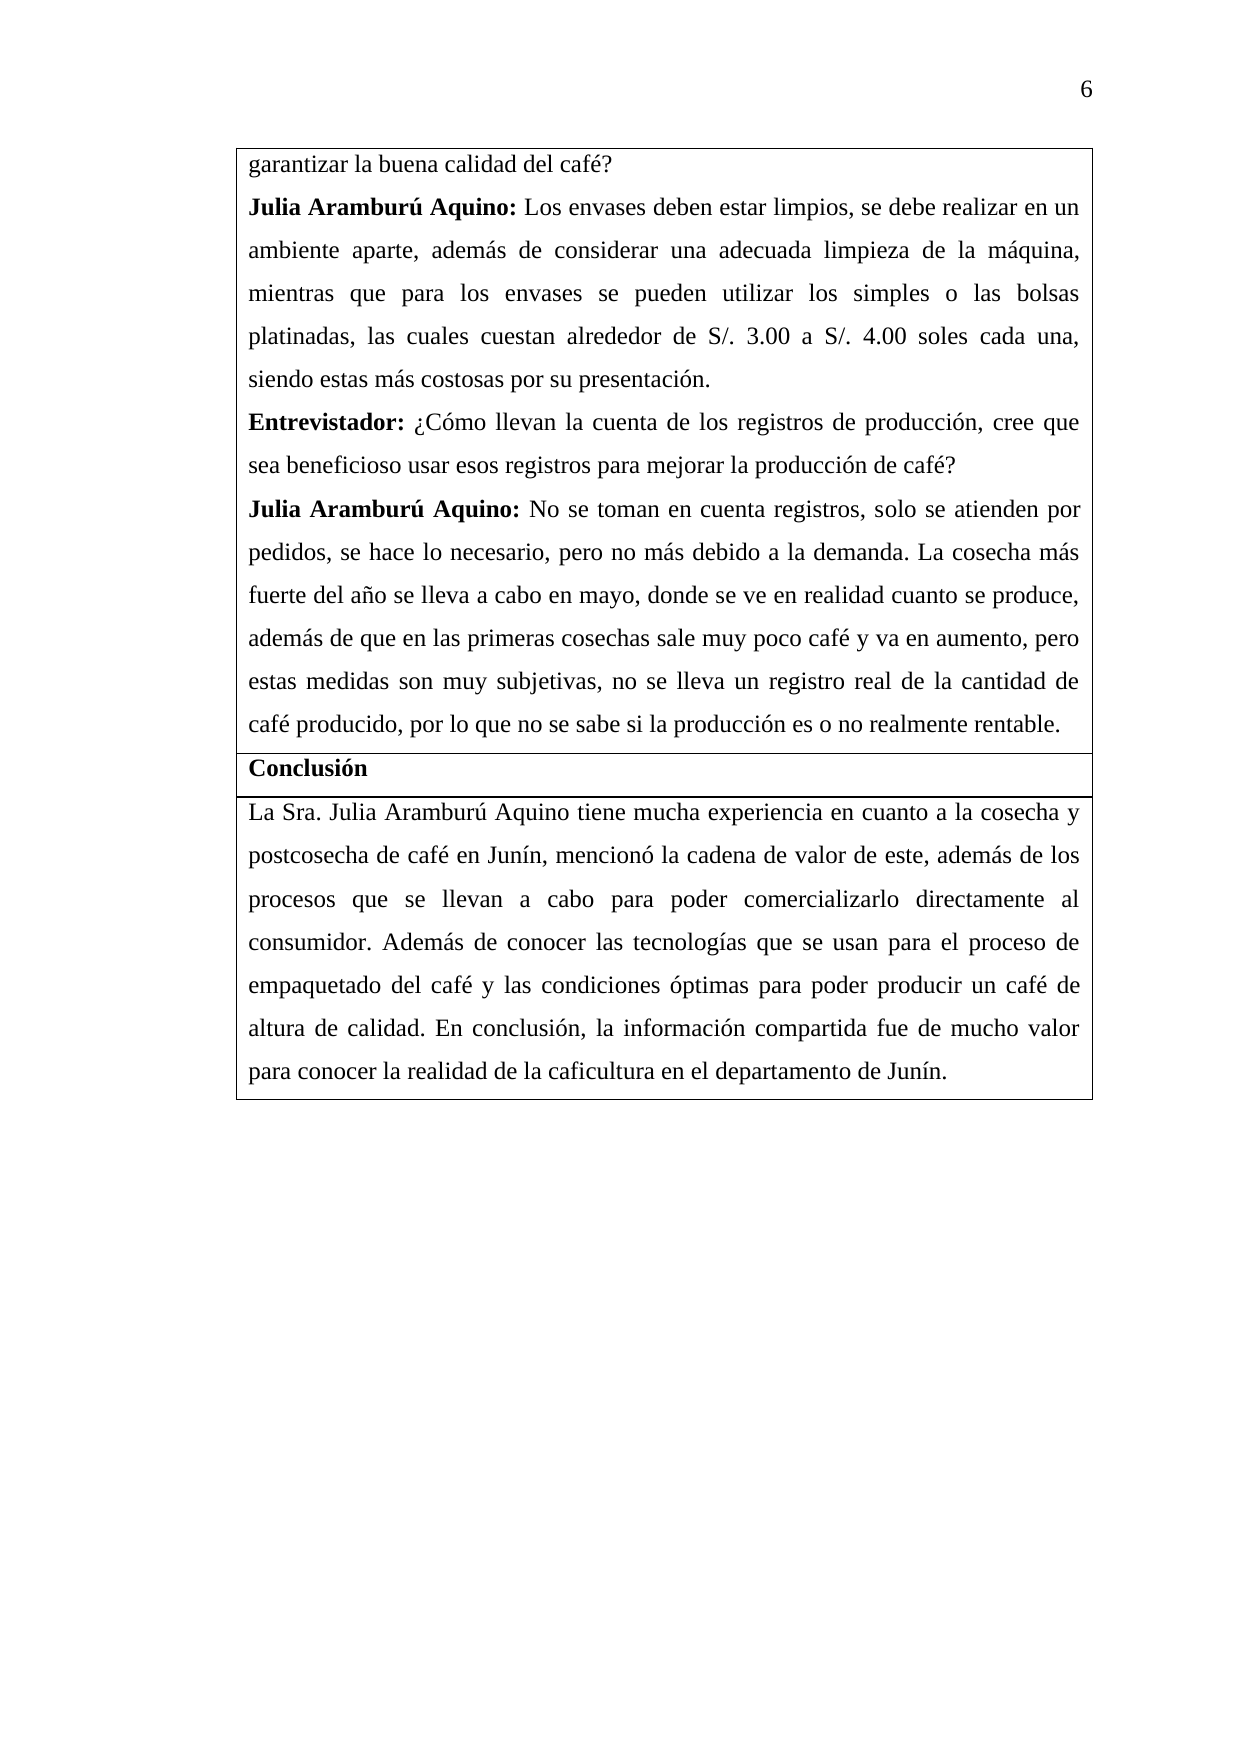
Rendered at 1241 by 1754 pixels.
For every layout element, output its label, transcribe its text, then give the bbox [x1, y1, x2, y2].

table_cell Conclusión [237, 754, 1092, 796]
table_cell La Sra. Julia Aramburú Aquino tiene mucha experiencia en cuanto a la cosecha y postcosecha de café en Junín, mencionó la cadena de valor de este, además de los procesos que se llevan a cabo para poder comercializarlo directamente al consumidor. Además de conocer las tecnologías que se usan para el proceso de empaquetado del café y las condiciones óptimas para poder producir un café de altura de calidad. En conclusión, la información compartida fue de mucho valor para conocer la realidad de la caficultura en el departamento de Junín. [237, 798, 1092, 1099]
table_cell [237, 149, 1092, 752]
